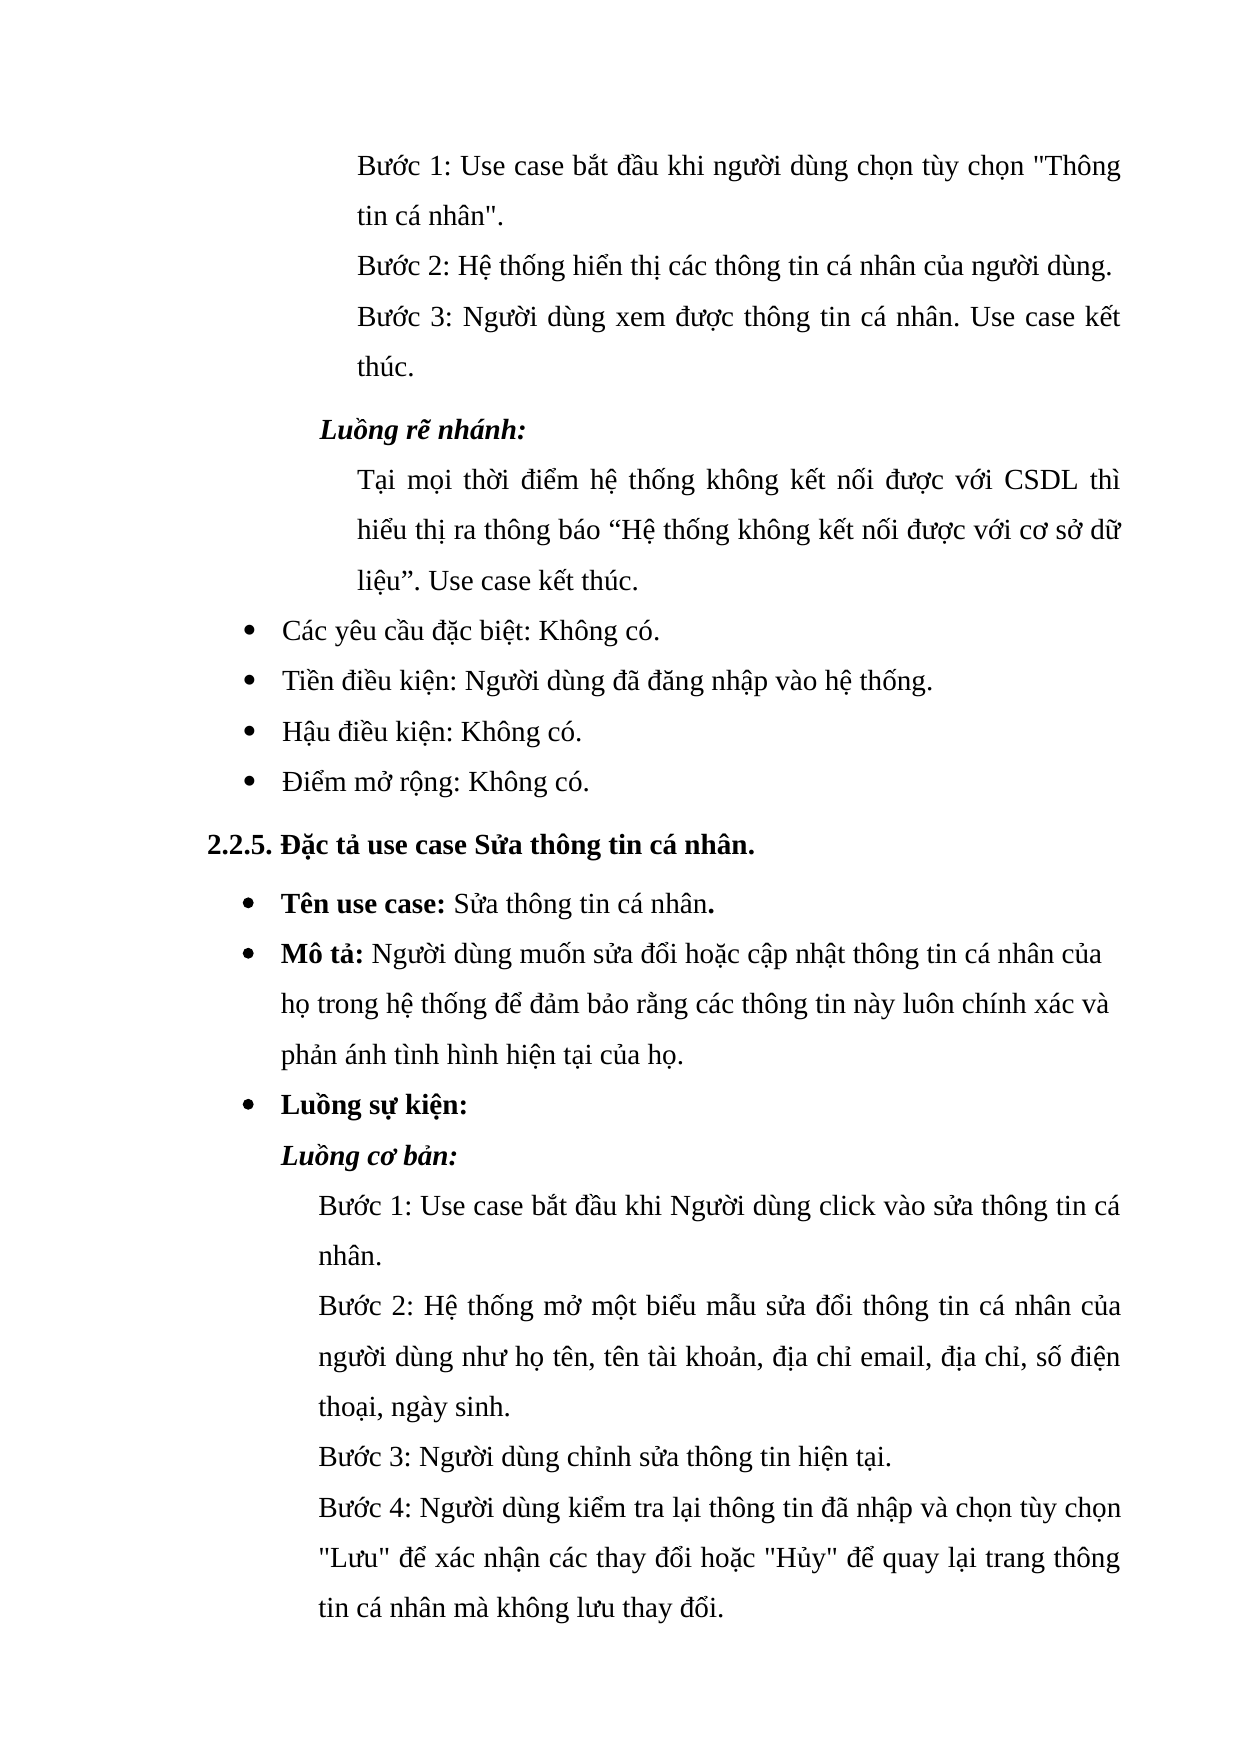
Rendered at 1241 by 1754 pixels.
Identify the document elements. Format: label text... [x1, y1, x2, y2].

list Điểm mở rộng: Không có. [244, 764, 1122, 798]
text Bước 2: Hệ thống mở một biểu mẫu sửa đổi thông tin cá nhân của người dùng như họ tên, tên tài khoản, địa chỉ email, địa chỉ, số điện thoại, ngày sinh. [318, 1288, 1122, 1423]
list Hậu điều kiện: Không có. [244, 714, 1122, 747]
text Tại mọi thời điểm hệ thống không kết nối được với CSDL thì hiểu thị ra thông báo “Hệ thống không kết nối được với cơ sở dữ liệu”. Use case kết thúc. [357, 462, 1122, 596]
text Bước 3: Người dùng xem được thông tin cá nhân. Use case kết thúc. [357, 299, 1122, 382]
list Luồng cơ bản: [243, 1138, 1122, 1171]
text Bước 1: Use case bắt đầu khi Người dùng click vào sửa thông tin cá nhân. [318, 1188, 1122, 1272]
list Luồng sự kiện: [243, 1087, 1122, 1121]
text Bước 4: Người dùng kiểm tra lại thông tin đã nhập và chọn tùy chọn "Lưu" để xác nhận các thay đổi hoặc "Hủy" để quay lại trang thông tin cá nhân mà không lưu thay đổi. [318, 1490, 1122, 1624]
text Bước 1: Use case bắt đầu khi người dùng chọn tùy chọn "Thông tin cá nhân". [357, 148, 1122, 232]
text Bước 2: Hệ thống hiển thị các thông tin cá nhân của người dùng. [357, 248, 1122, 282]
list Luồng rẽ nhánh: [282, 412, 1122, 445]
list Tên use case: Sửa thông tin cá nhân. [243, 886, 1122, 919]
subtitle 2.2.5. Đặc tả use case Sửa thông tin cá nhân. [207, 827, 1122, 861]
list Tiền điều kiện: Người dùng đã đăng nhập vào hệ thống. [244, 663, 1122, 697]
text Bước 3: Người dùng chỉnh sửa thông tin hiện tại. [318, 1439, 1122, 1473]
list Mô tả: Người dùng muốn sửa đổi hoặc cập nhật thông tin cá nhân của họ trong hệ thống để đảm bảo rằng các thông tin này luôn chính xác và phản ánh tình hình hiện tại của họ. [243, 936, 1122, 1070]
list Các yêu cầu đặc biệt: Không có. [244, 613, 1122, 647]
